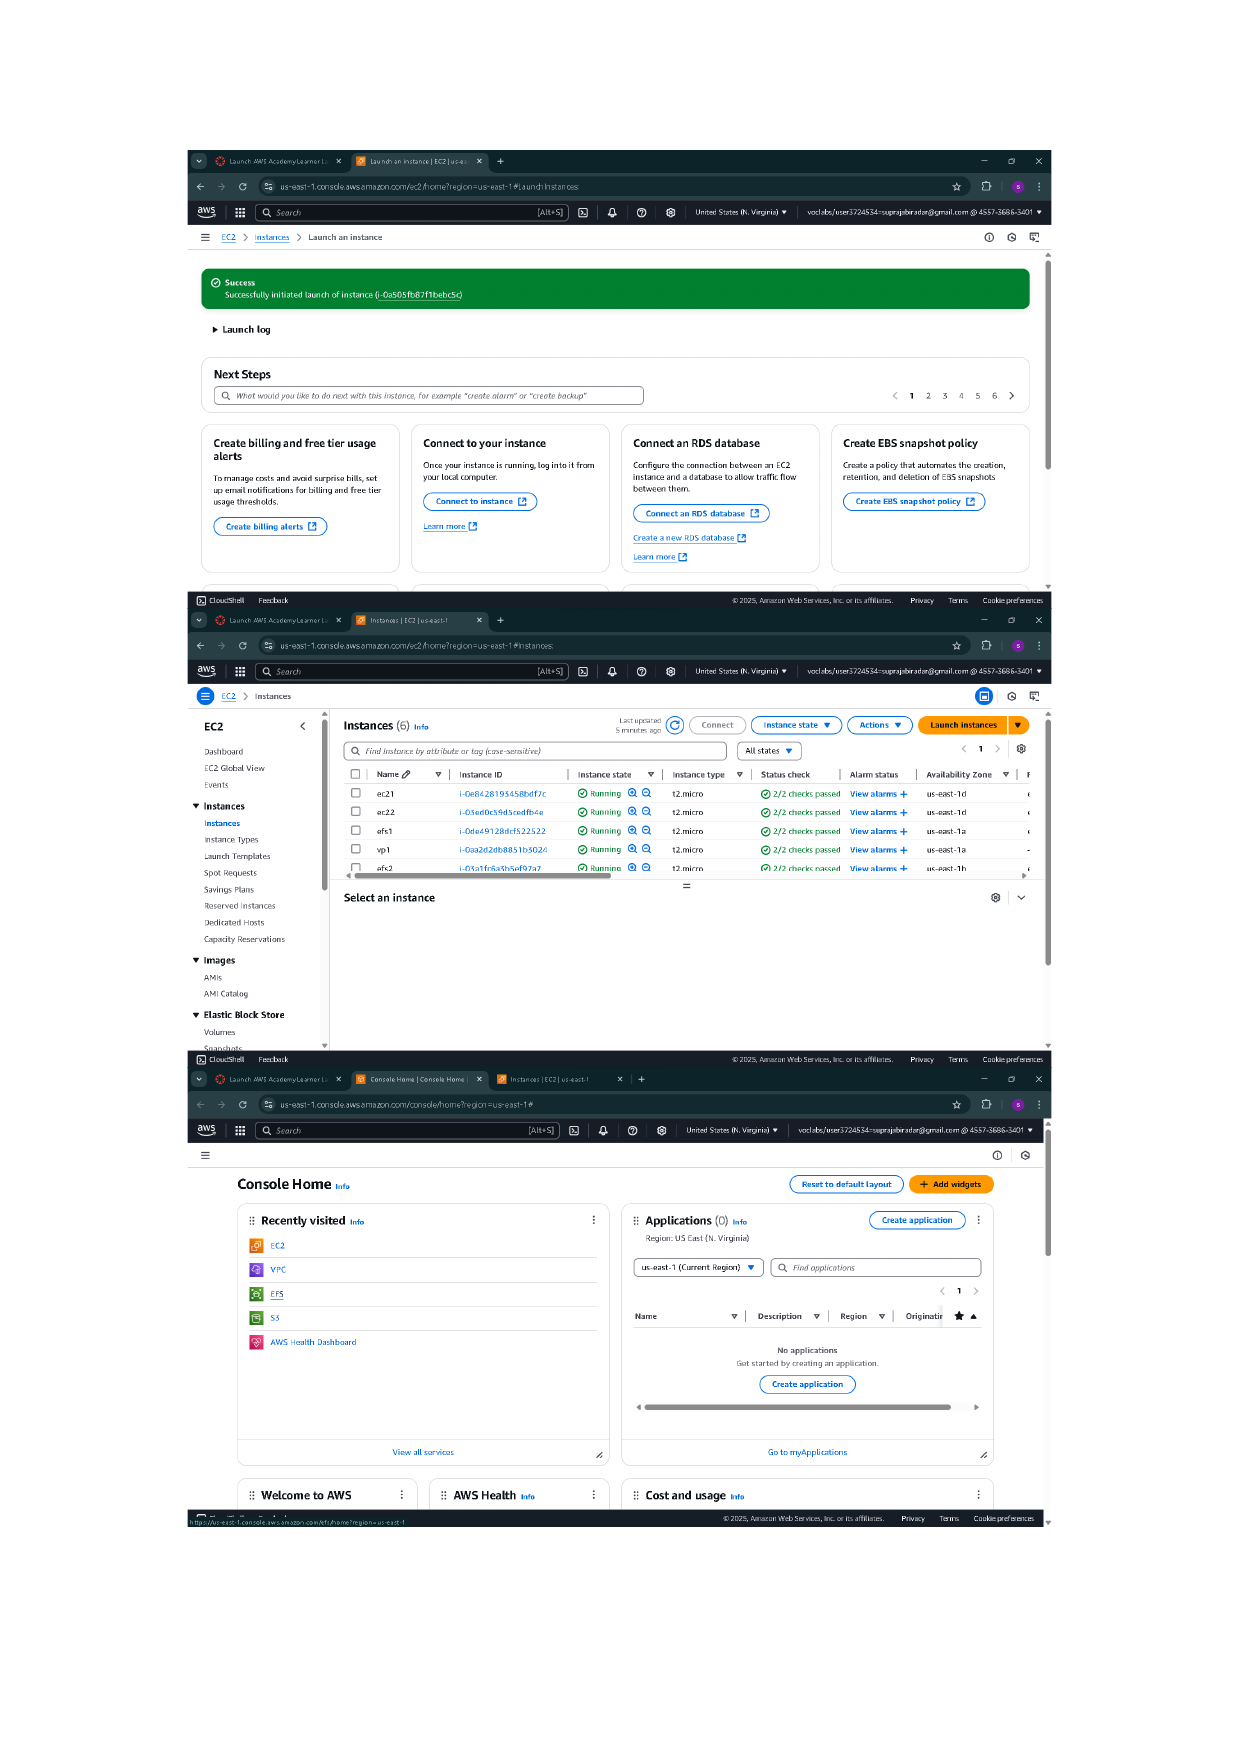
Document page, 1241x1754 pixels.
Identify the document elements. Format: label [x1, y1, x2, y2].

picture [187, 150, 1052, 1527]
